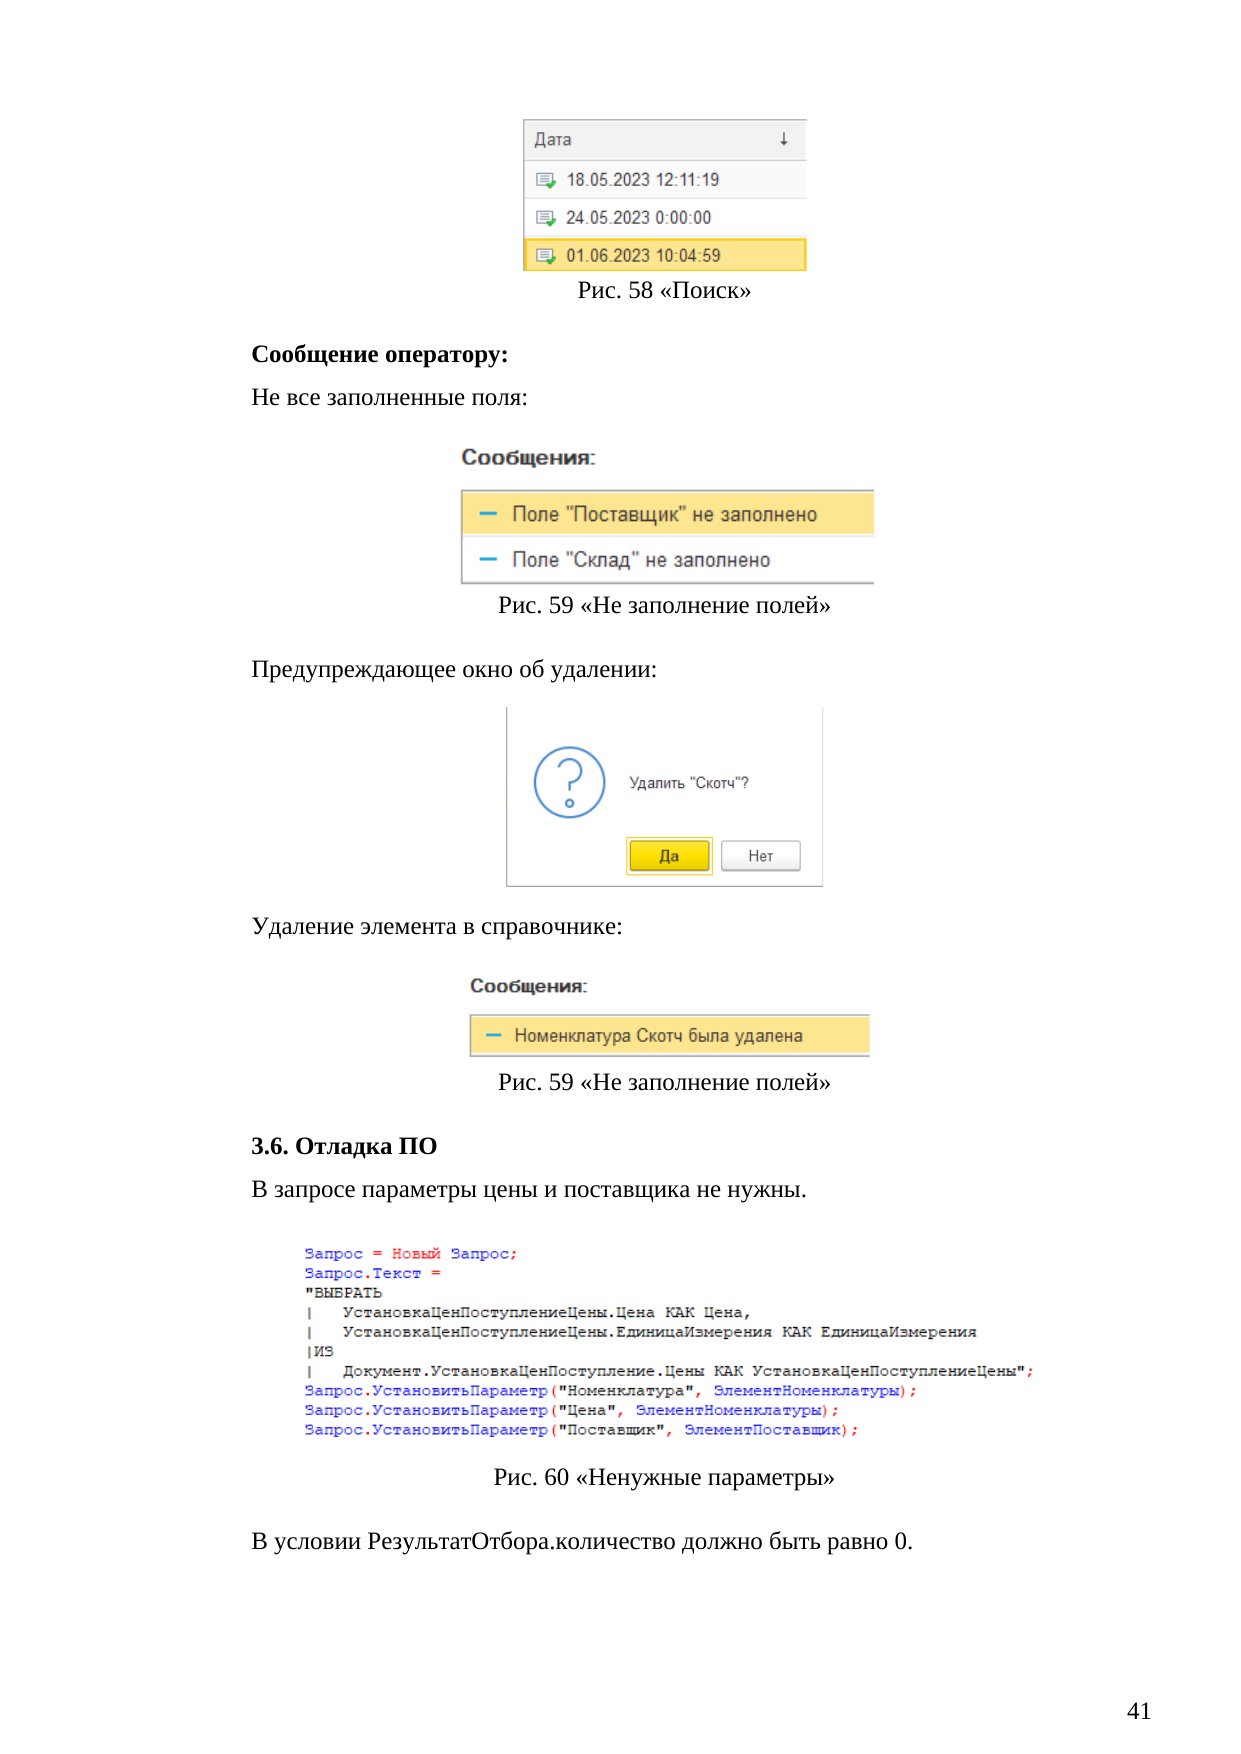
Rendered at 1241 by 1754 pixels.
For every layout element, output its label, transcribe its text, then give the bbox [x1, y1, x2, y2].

picture [455, 436, 874, 586]
text Не все заполненные поля: [177, 382, 1152, 411]
text Рис. 58 «Поиск» [177, 275, 1152, 304]
text Рис. 59 «Не заполнение полей» [177, 590, 1152, 619]
text В условии РезультатОтбора.количество должно быть равно 0. [177, 1526, 1152, 1555]
text Удаление элемента в справочнике: [177, 911, 1152, 940]
subtitle 3.6. Отладка ПО [177, 1131, 1152, 1160]
text В запросе параметры цены и поставщика не нужны. [177, 1174, 1152, 1203]
text Предупреждающее окно об удалении: [177, 654, 1152, 683]
text Рис. 60 «Ненужные параметры» [177, 1462, 1152, 1491]
picture [268, 1228, 1061, 1459]
picture [522, 118, 807, 271]
text Рис. 59 «Не заполнение полей» [177, 1067, 1152, 1096]
picture [505, 707, 824, 887]
text Сообщение оператору: [177, 339, 1152, 368]
picture [459, 965, 870, 1064]
